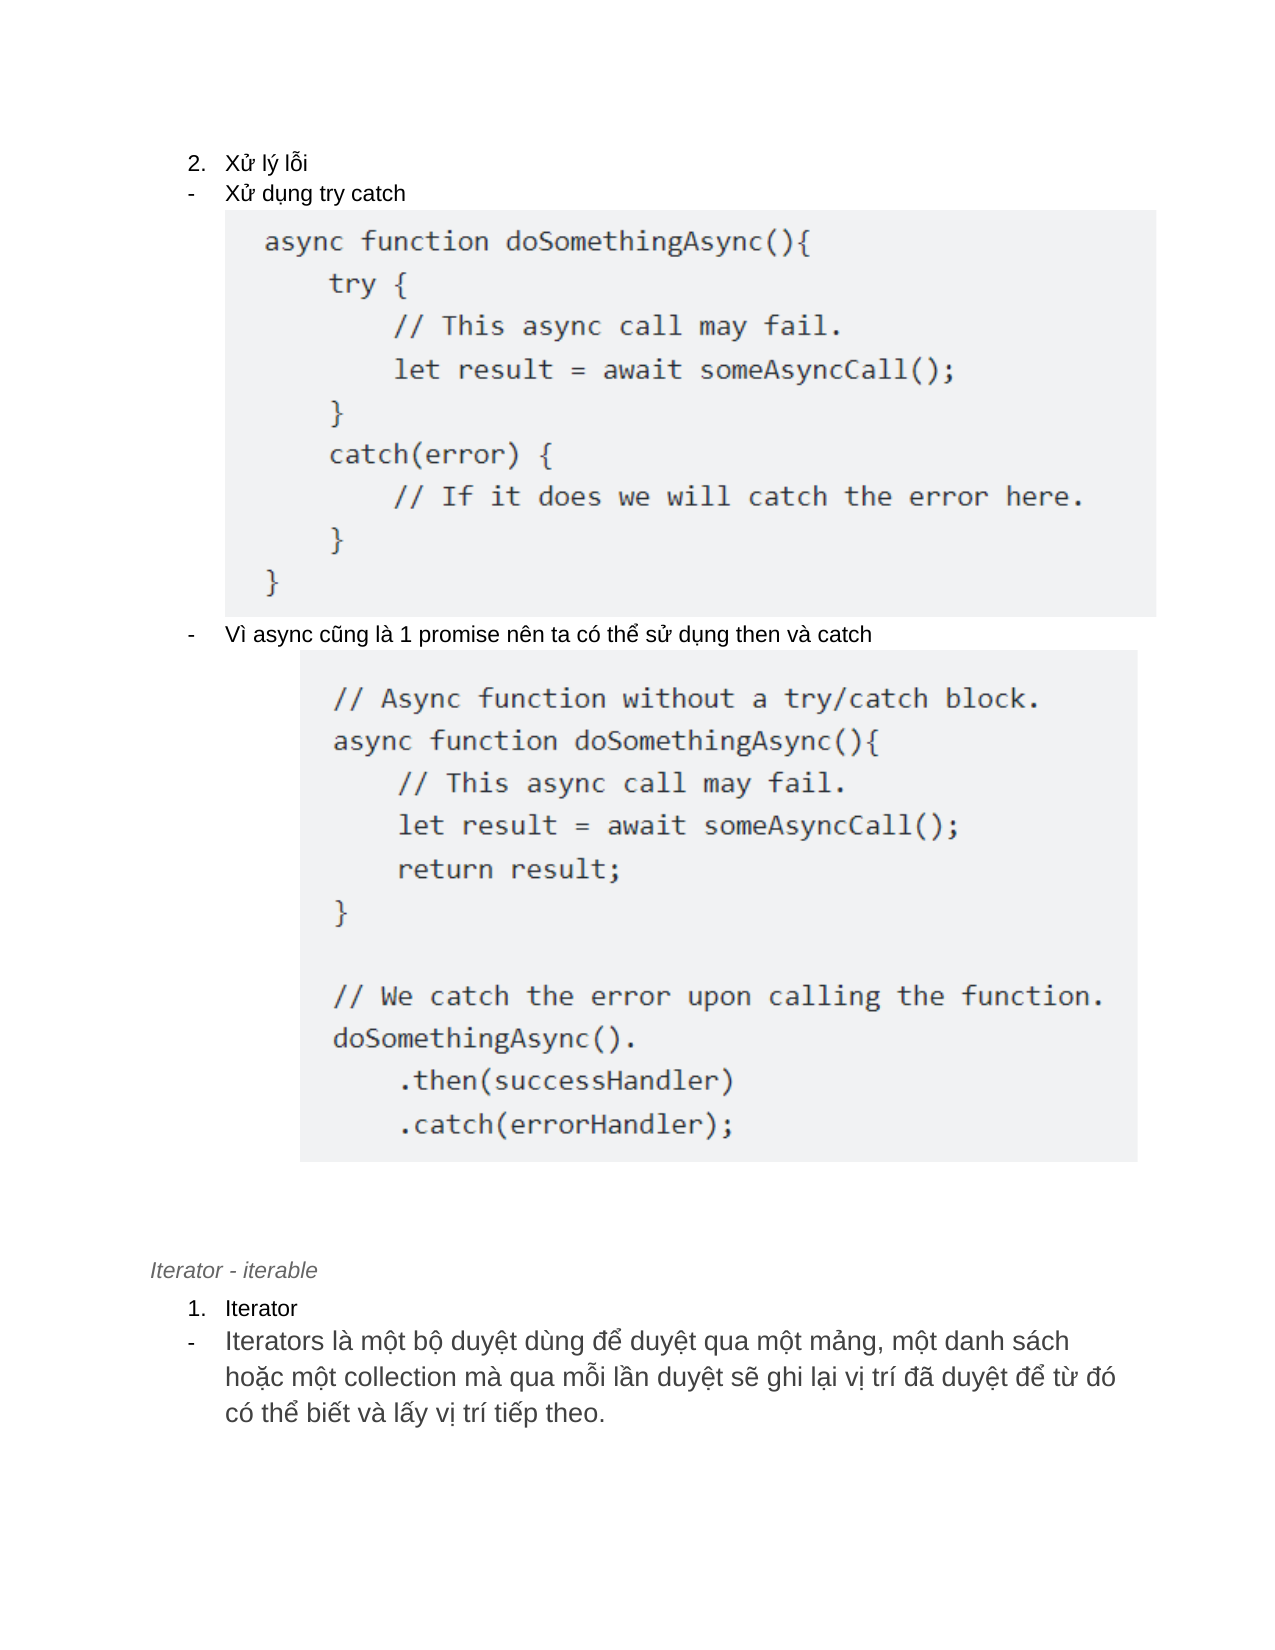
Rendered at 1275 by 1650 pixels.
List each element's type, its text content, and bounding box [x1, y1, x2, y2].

picture [225, 210, 1157, 617]
list Iterator [187, 1295, 1125, 1322]
subtitle Iterator - iterable [150, 1257, 1125, 1283]
list Xử dụng try catch [187, 180, 1125, 207]
list Xử lý lỗi [187, 150, 1125, 176]
list Vì async cũng là 1 promise nên ta có thể sử dụng then và catch [187, 621, 1125, 647]
list Iterators là một bộ duyệt dùng để duyệt qua một mảng, một danh sách hoặc một collection mà qua mỗi lần duyệt sẽ ghi lại vị trí đã duyệt để từ đó có thể biết và lấy vị trí tiếp theo. [187, 1325, 1125, 1428]
picture [300, 650, 1138, 1162]
